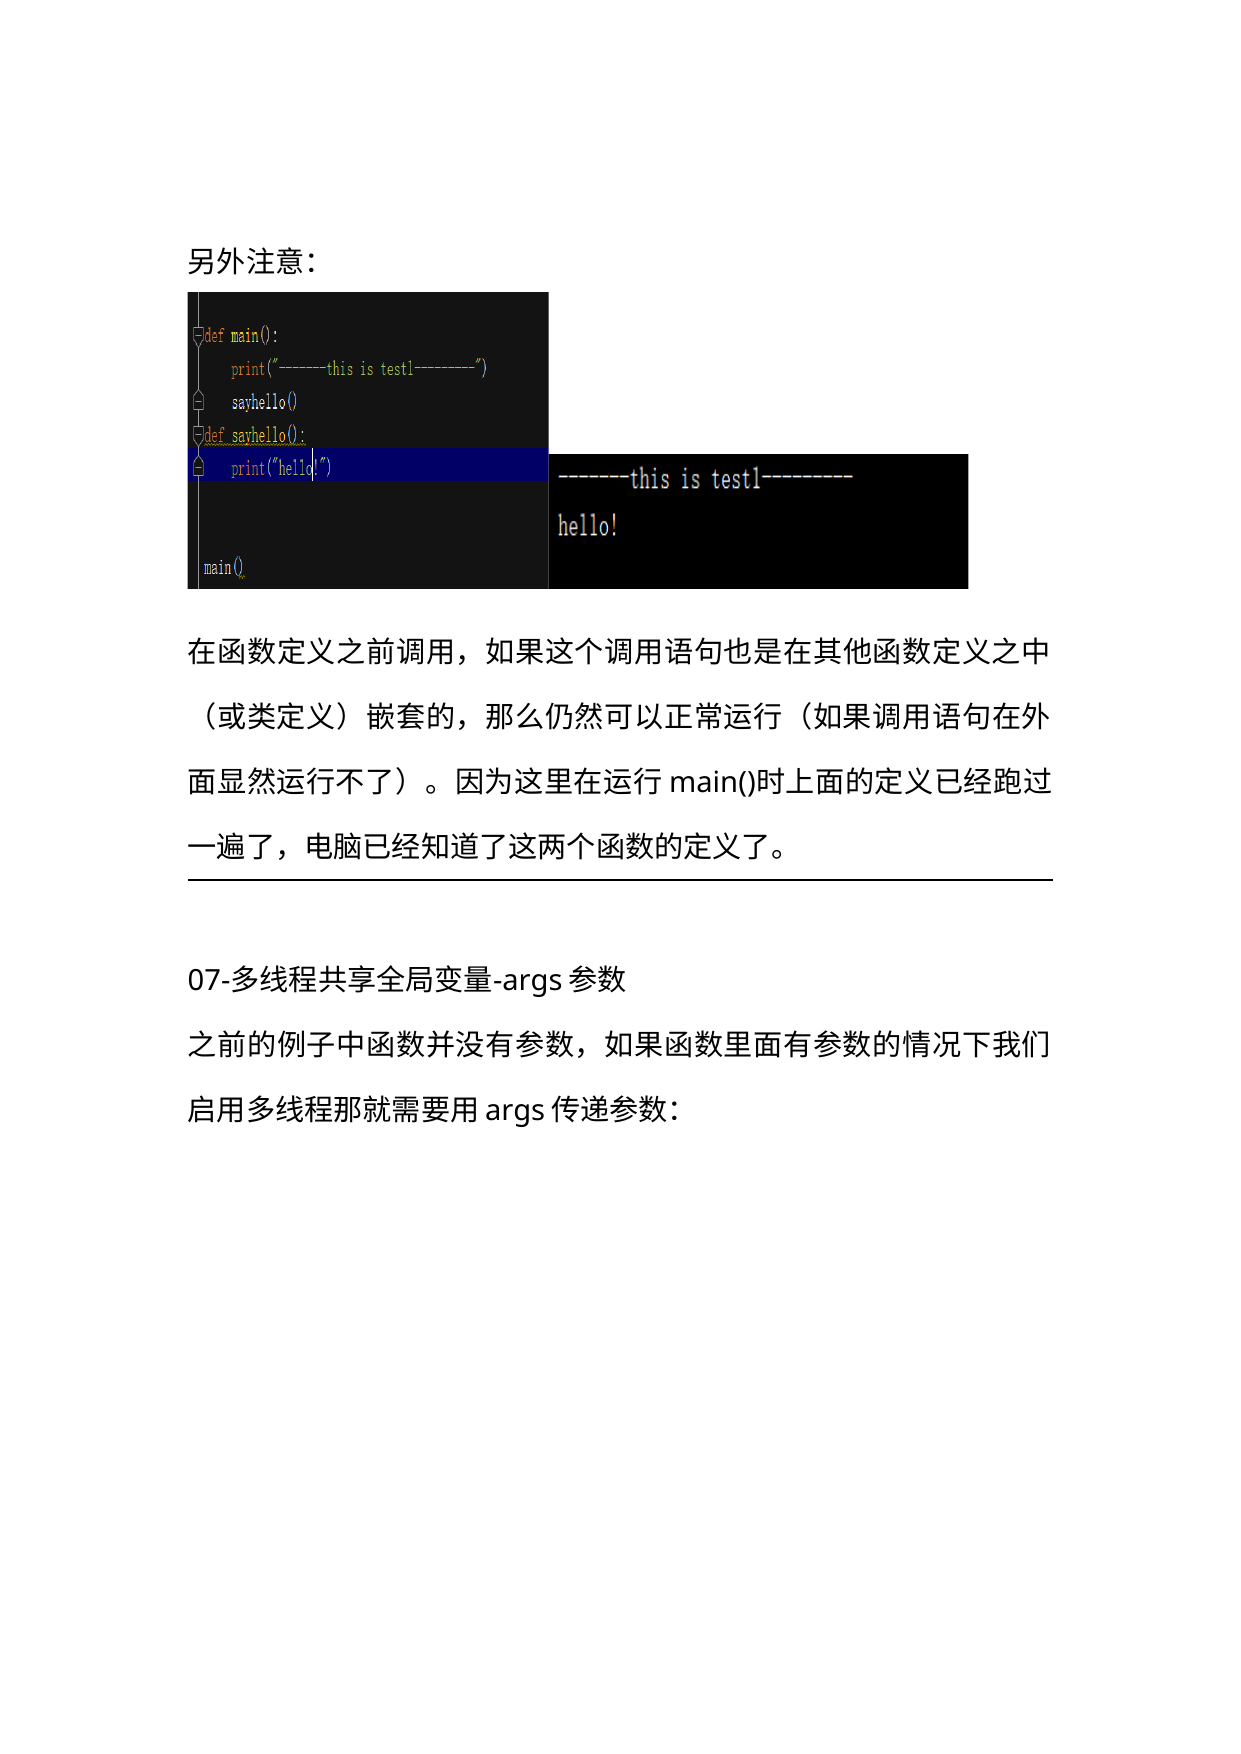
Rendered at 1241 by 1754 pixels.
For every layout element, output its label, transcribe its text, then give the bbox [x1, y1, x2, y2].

text 07-多线程共享全局变量-args参数 [187, 946, 1053, 1011]
text 另外注意： [187, 227, 1053, 292]
picture [187, 292, 969, 589]
text 之前的例子中函数并没有参数，如果函数里面有参数的情况下我们启用多线程那就需要用args传递参数： [187, 1011, 1053, 1141]
text 在函数定义之前调用，如果这个调用语句也是在其他函数定义之中（或类定义）嵌套的，那么仍然可以正常运行（如果调用语句在外面显然运行不了）。因为这里在运行main()时上面的定义已经跑过一遍了，电脑已经知道了这两个函数的定义了。 [187, 617, 1053, 881]
